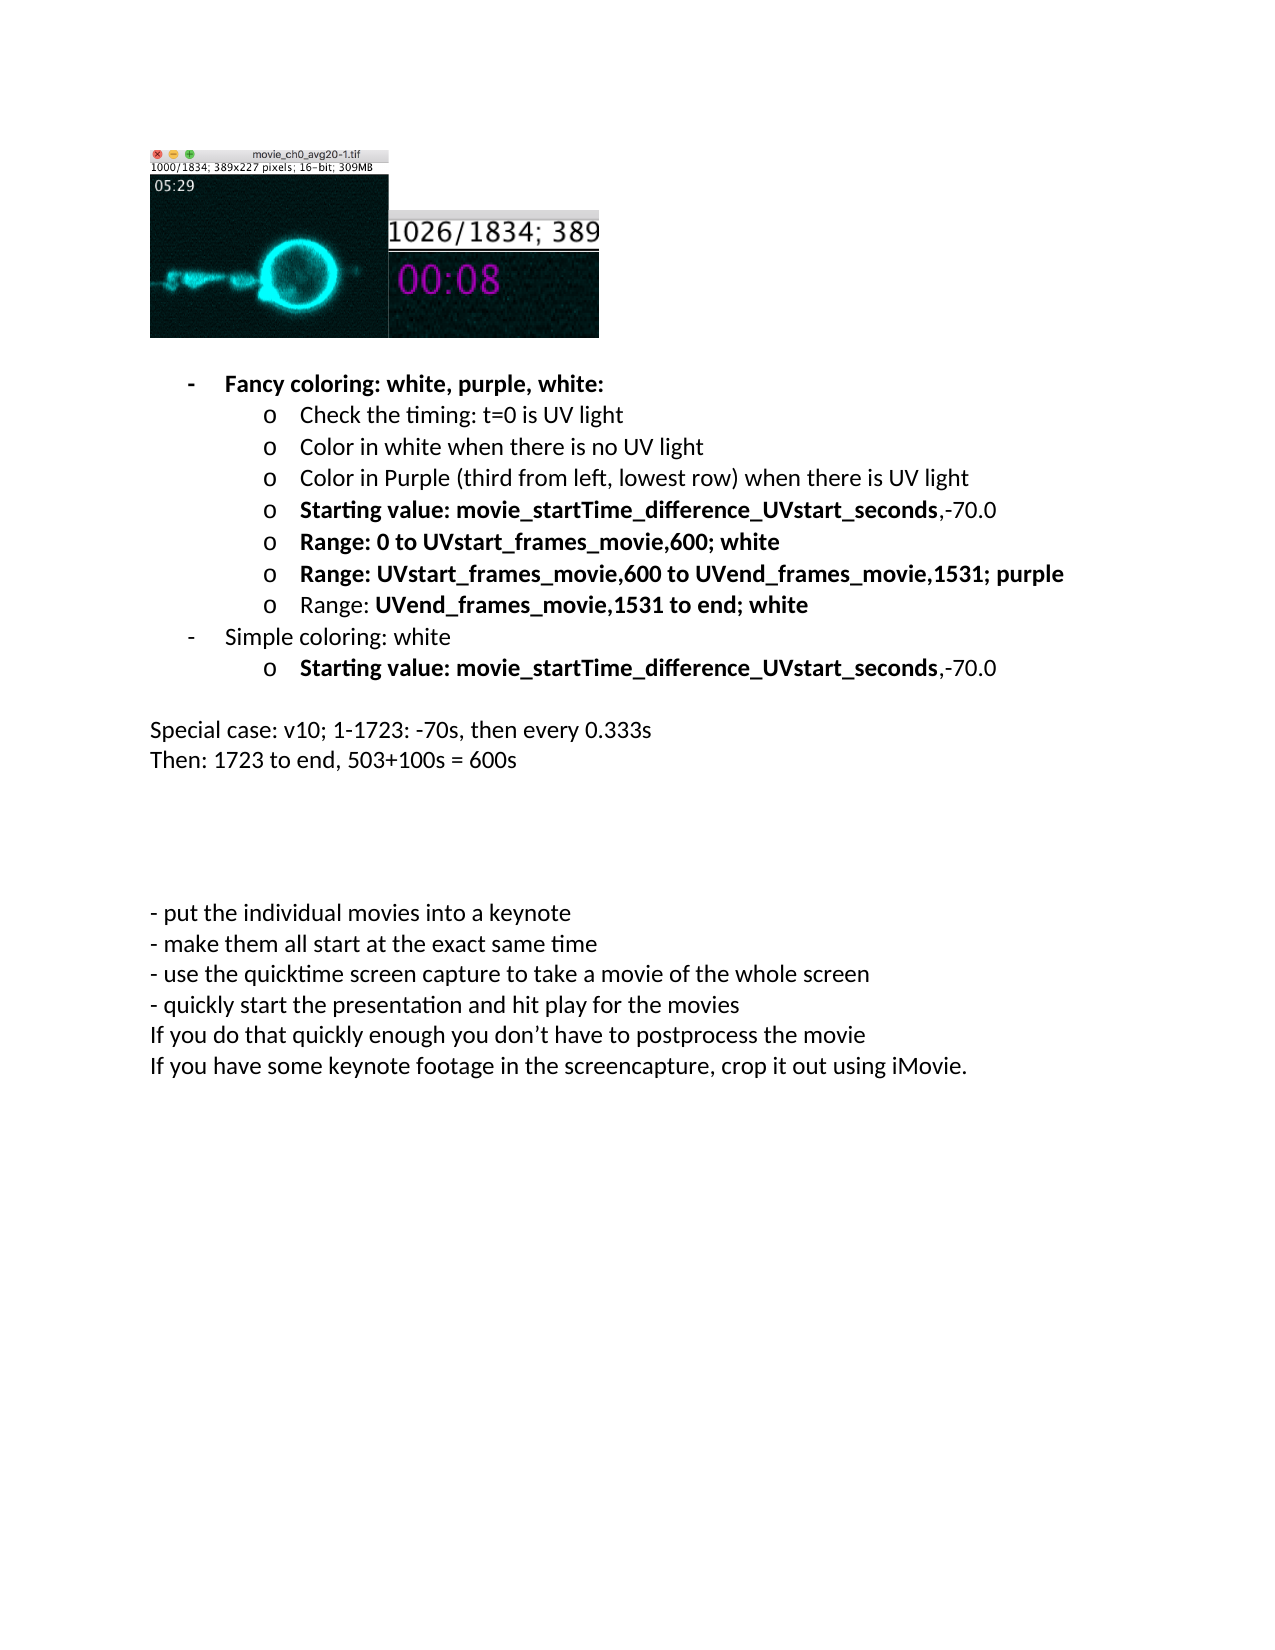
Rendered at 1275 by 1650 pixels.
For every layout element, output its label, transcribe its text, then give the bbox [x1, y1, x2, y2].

text If you have some keynote footage in the screencapture, crop it out using iMovie. [150, 1050, 1125, 1080]
list Range: UVstart_frames_movie,600 to UVend_frames_movie,1531; purple [262, 558, 1125, 589]
text Then: 1723 to end, 503+100s = 600s [150, 745, 1125, 775]
text Special case: v10; 1-1723: -70s, then every 0.333s [150, 714, 1125, 745]
list Color in Purple (third from left, lowest row) when there is UV light [262, 462, 1125, 494]
text - use the quicktime screen capture to take a movie of the whole screen [150, 958, 1125, 989]
list Fancy coloring: white, purple, white: [187, 368, 1125, 399]
list Starting value: movie_startTime_difference_UVstart_seconds,-70.0 [262, 652, 1125, 684]
list Simple coloring: white [187, 621, 1125, 652]
text - put the individual movies into a keynote [150, 897, 1125, 928]
list Starting value: movie_startTime_difference_UVstart_seconds,-70.0 [262, 494, 1125, 526]
list Check the timing: t=0 is UV light [262, 399, 1125, 431]
text - quickly start the presentation and hit play for the movies [150, 989, 1125, 1019]
list Color in white when there is no UV light [262, 431, 1125, 462]
list Range: 0 to UVstart_frames_movie,600; white [262, 526, 1125, 558]
text If you do that quickly enough you don’t have to postprocess the movie [150, 1019, 1125, 1050]
text - make them all start at the exact same time [150, 928, 1125, 958]
picture [150, 150, 599, 338]
list Range: UVend_frames_movie,1531 to end; white [262, 589, 1125, 621]
